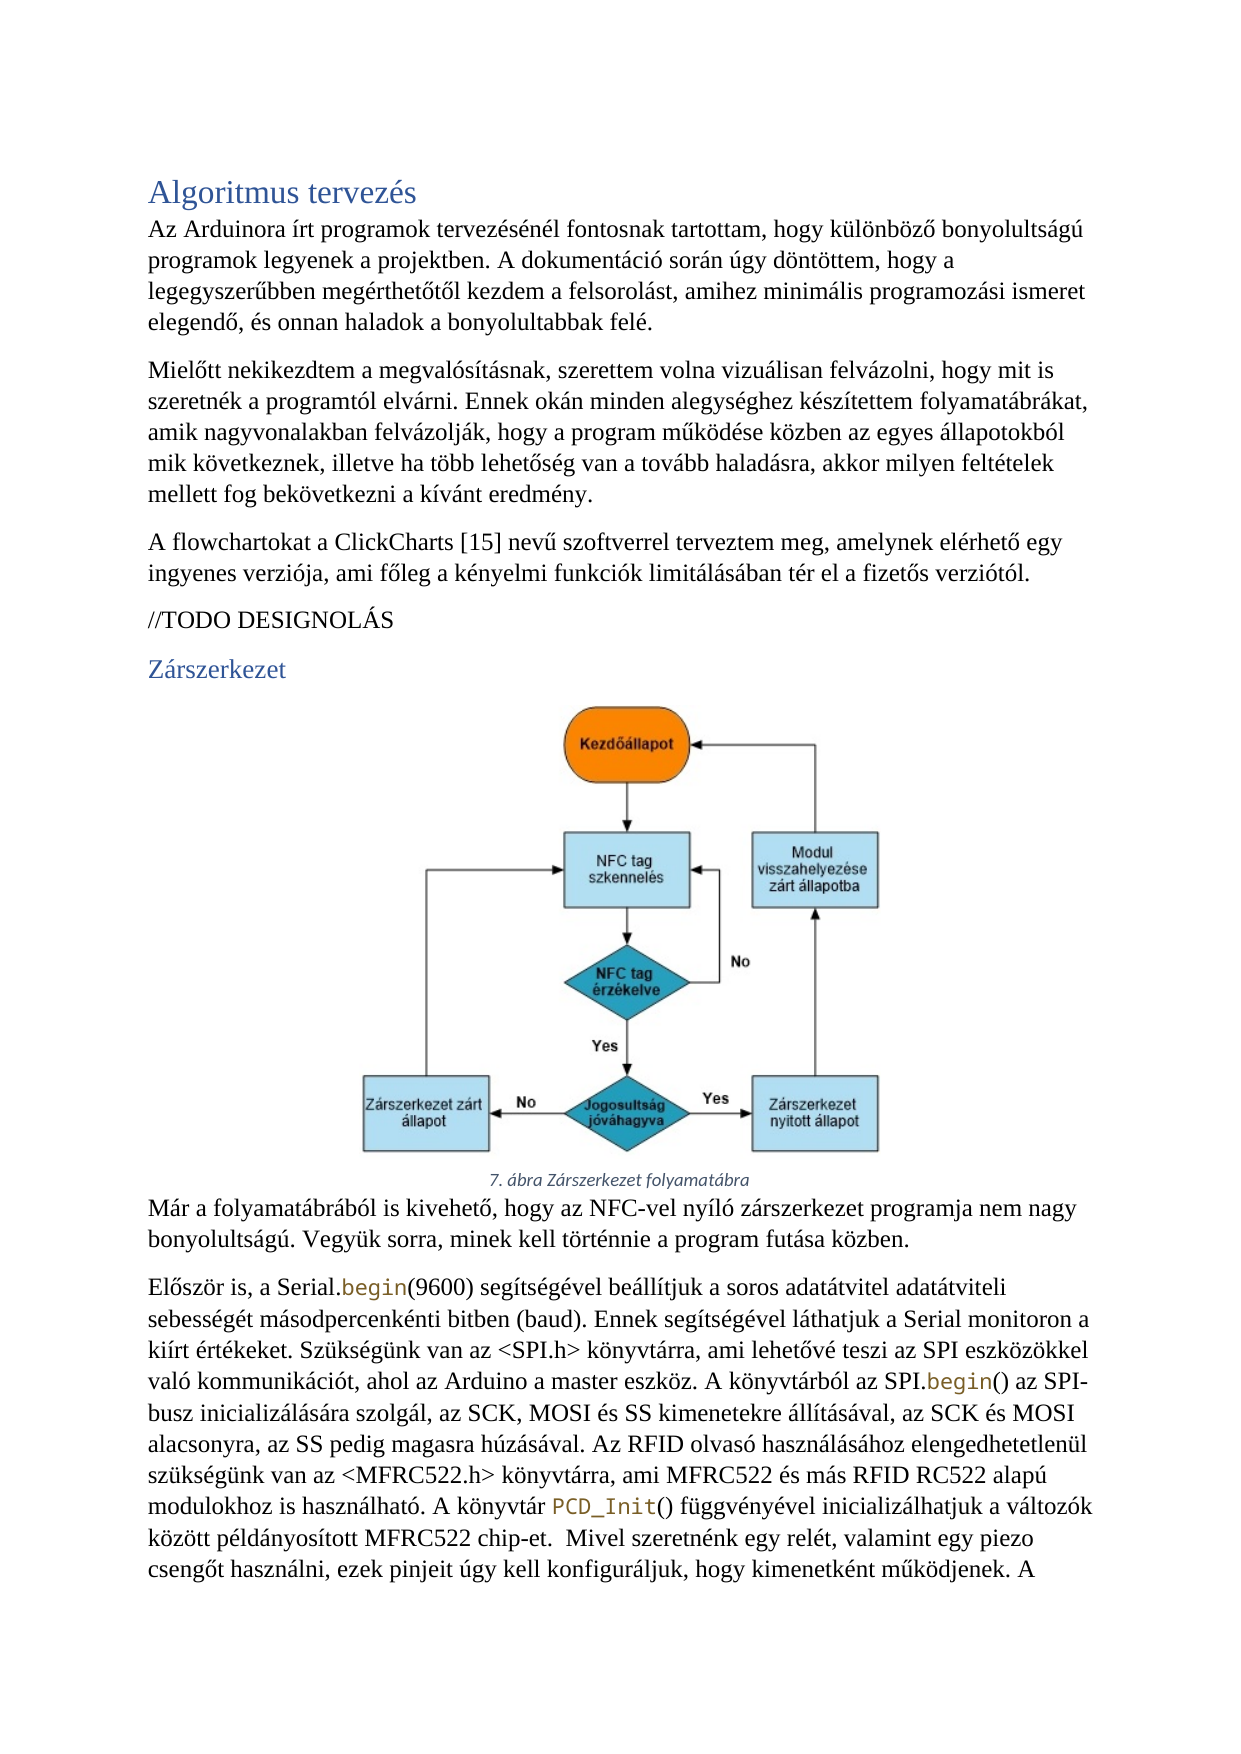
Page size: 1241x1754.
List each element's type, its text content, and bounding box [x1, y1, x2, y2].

text Az Arduinora írt programok tervezésénél fontosnak tartottam, hogy különböző bonyolultságú programok legyenek a projektben. A dokumentáció során úgy döntöttem, hogy a legegyszerűbben megérthetőtől kezdem a felsorolást, amihez minimális programozási ismeret elegendő, és onnan haladok a bonyolultabbak felé. [148, 214, 1093, 336]
text Mielőtt nekikezdtem a megvalósításnak, szerettem volna vizuálisan felvázolni, hogy mit is szeretnék a programtól elvárni. Ennek okán minden alegységhez készítettem folyamatábrákat, amik nagyvonalakban felvázolják, hogy a program működése közben az egyes állapotokból mik következnek, illetve ha több lehetőség van a tovább haladásra, akkor milyen feltételek mellett fog bekövetkezni a kívánt eredmény. [148, 355, 1093, 508]
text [148, 1272, 1093, 1583]
text Zárszerkezet [148, 653, 1093, 684]
text //TODO DESIGNOLÁS [148, 605, 1093, 634]
subtitle Algoritmus tervezés [148, 173, 1093, 211]
text A flowchartokat a ClickCharts nevű szoftverrel terveztem meg, amelynek elérhető egy ingyenes verziója, ami főleg a kényelmi funkciók limitálásában tér el a fizetős verziótól. [148, 527, 1093, 586]
picture [359, 705, 882, 1159]
